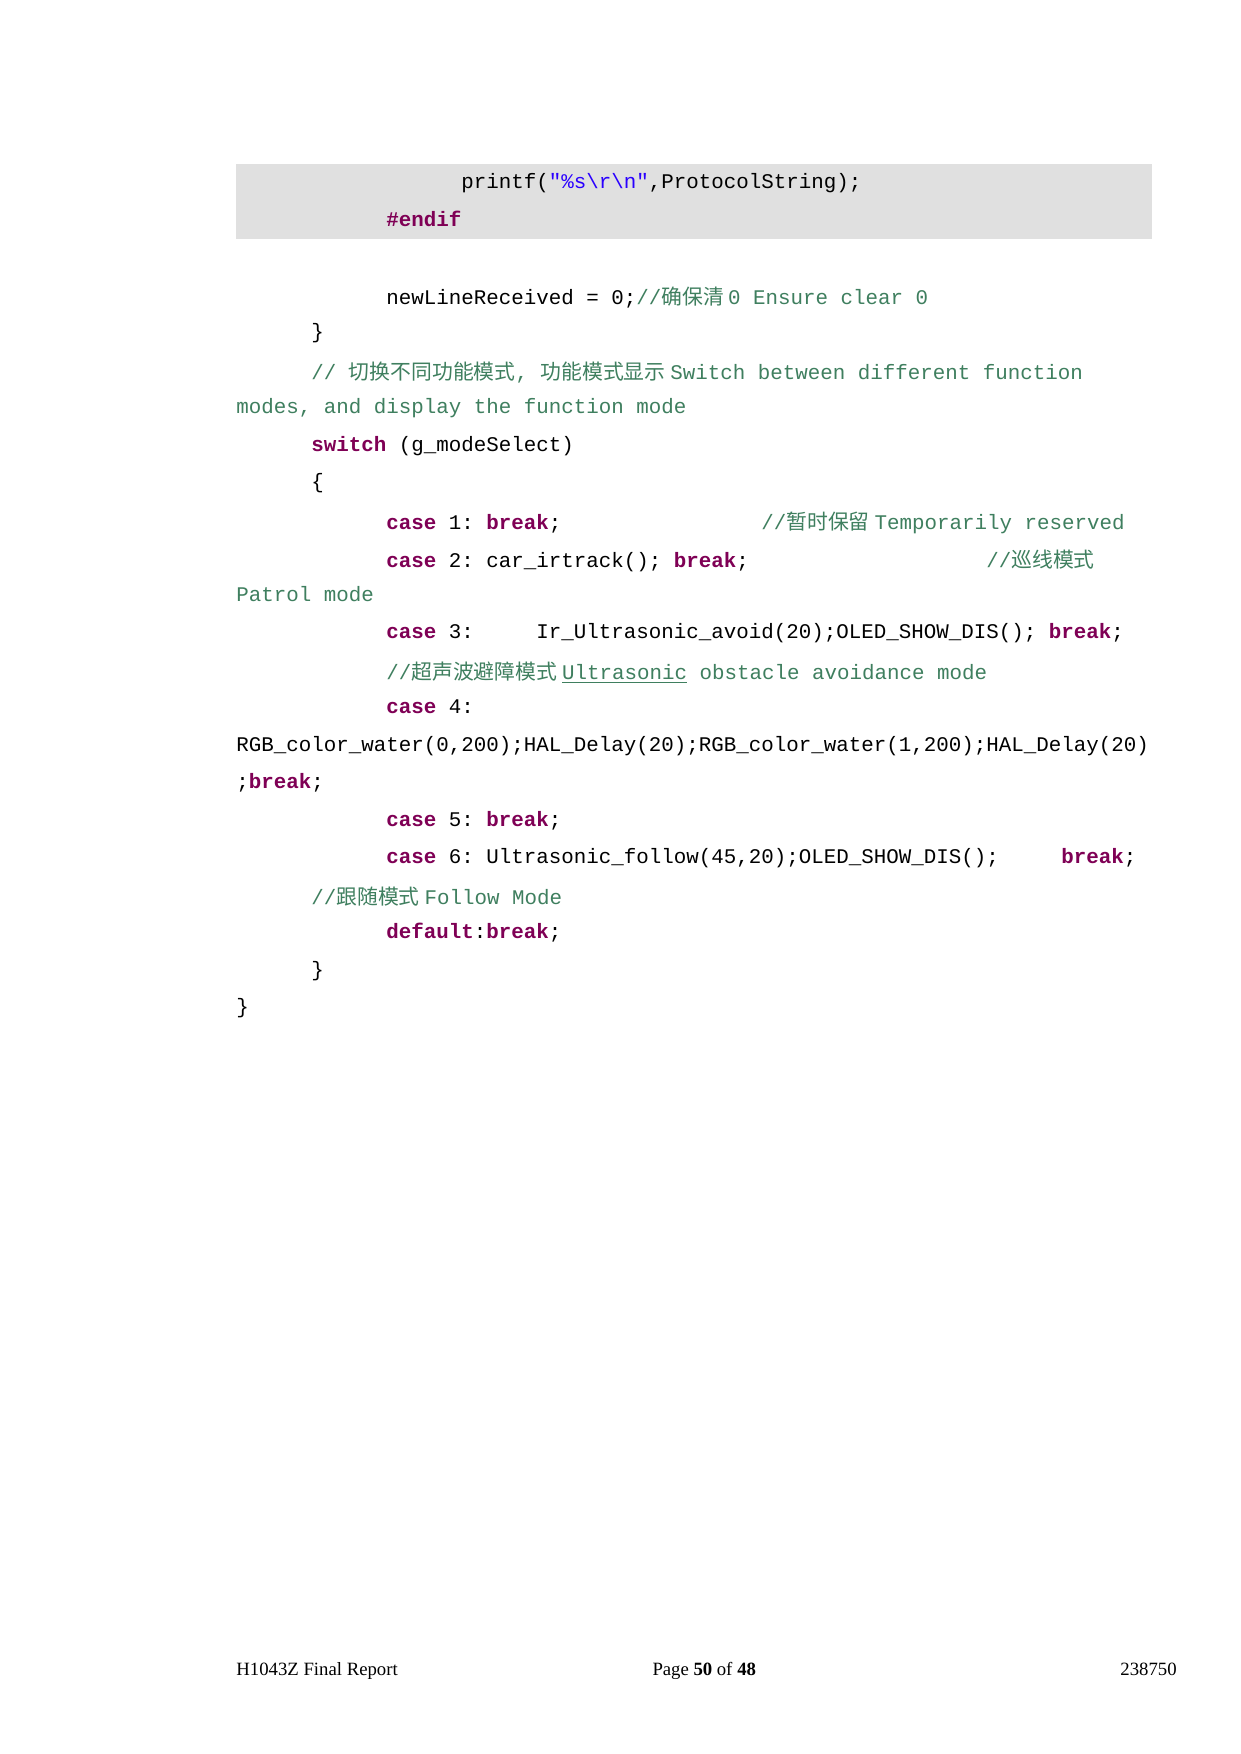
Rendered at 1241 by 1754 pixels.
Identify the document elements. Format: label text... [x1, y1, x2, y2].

text case 4: RGB_color_water(0,200);HAL_Delay(20);RGB_color_water(1,200);HAL_Delay(20);break; [236, 689, 1152, 802]
text } [236, 952, 1152, 989]
text } [236, 989, 1152, 1027]
text #endif [236, 202, 1152, 239]
text case 6: Ultrasonic_follow(45,20);OLED_SHOW_DIS(); break; //跟随模式 Follow Mode [236, 839, 1152, 914]
text } [236, 314, 1152, 352]
text default:break; [236, 914, 1152, 952]
text switch (g_modeSelect) [236, 427, 1152, 464]
text case 3: Ir_Ultrasonic_avoid(20);OLED_SHOW_DIS(); break; //超声波避障模式 Ultrasonic obstacle avoidance mode [236, 614, 1152, 689]
text // 切换不同功能模式, 功能模式显示 Switch between different function modes, and display the function mode [236, 352, 1152, 427]
text newLineReceived = 0;//确保清0 Ensure clear 0 [236, 277, 1152, 314]
text case 2: car_irtrack(); break; //巡线模式 Patrol mode [236, 539, 1152, 614]
text { [236, 464, 1152, 502]
text case 5: break; [236, 802, 1152, 839]
text printf("%s\r\n",ProtocolString); [236, 164, 1152, 202]
text case 1: break; //暂时保留 Temporarily reserved [236, 502, 1152, 539]
